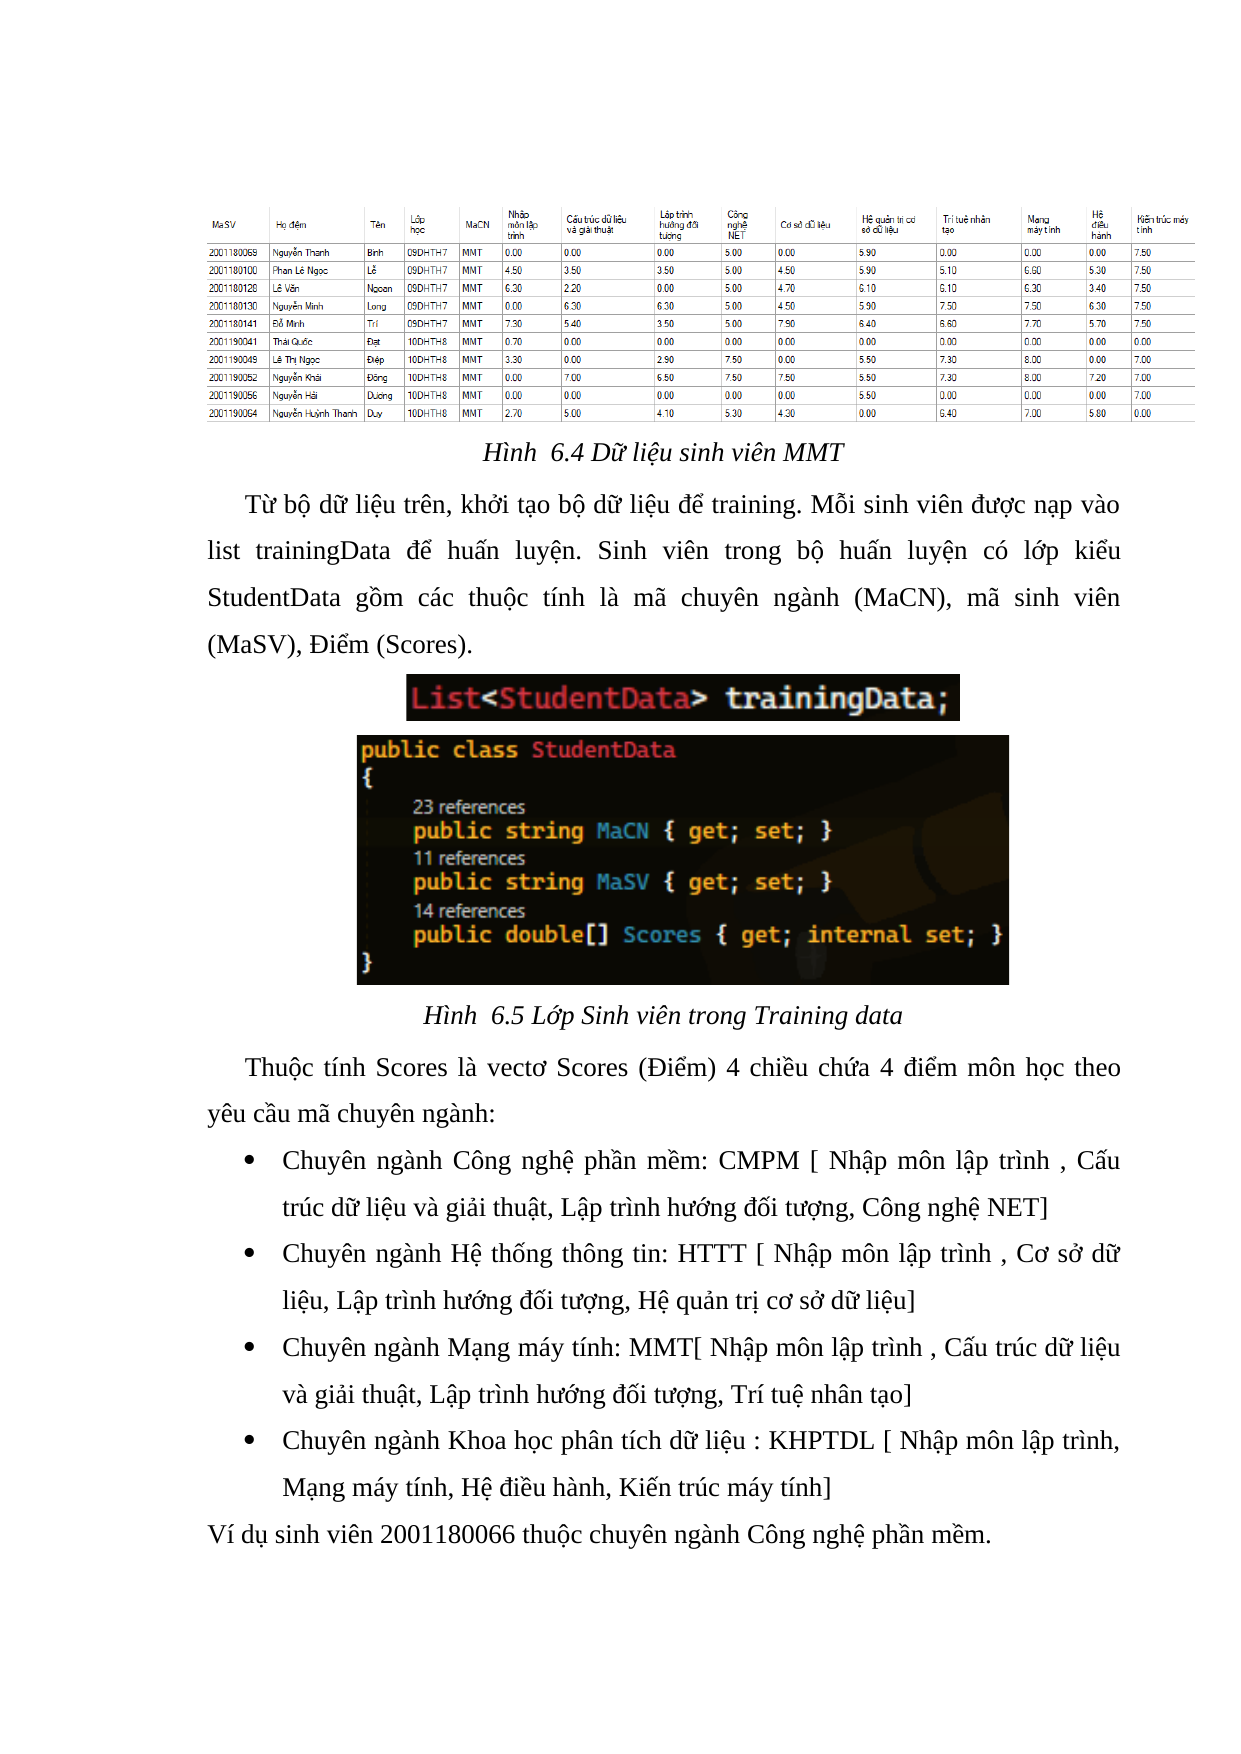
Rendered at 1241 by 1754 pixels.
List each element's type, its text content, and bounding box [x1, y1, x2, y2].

list Chuyên ngành Hệ thống thông tin: HTTT [ Nhập môn lập trình , Cơ sở dữ liệu, Lập trình hướng đối tượng, Hệ quản trị cơ sở dữ liệu] [244, 1238, 1122, 1316]
list Chuyên ngành Mạng máy tính: MMT[ Nhập môn lập trình , Cấu trúc dữ liệu và giải thuật, Lập trình hướng đối tượng, Trí tuệ nhân tạo] [244, 1331, 1122, 1409]
list Chuyên ngành Khoa học phân tích dữ liệu : KHPTDL [ Nhập môn lập trình, Mạng máy tính, Hệ điều hành, Kiến trúc máy tính] [244, 1424, 1122, 1502]
text Thuộc tính Scores là vectơ Scores (Điểm) 4 chiều chứa 4 điểm môn học theo yêu cầu mã chuyên ngành: [207, 1051, 1122, 1129]
list Chuyên ngành Công nghệ phần mềm: CMPM [ Nhập môn lập trình , Cấu trúc dữ liệu và giải thuật, Lập trình hướng đối tượng, Công nghệ NET] [244, 1144, 1122, 1222]
text Hình 6.4 Dữ liệu sinh viên MMT [207, 436, 1122, 467]
text Từ bộ dữ liệu trên, khởi tạo bộ dữ liệu để training. Mỗi sinh viên được nạp vào list trainingData để huấn luyện. Sinh viên trong bộ huấn luyện có lớp kiểu StudentData gồm các thuộc tính là mã chuyên ngành (MaCN), mã sinh viên (MaSV), Điểm (Scores). [207, 488, 1122, 659]
picture [356, 735, 1010, 985]
picture [207, 207, 1195, 422]
text Ví dụ sinh viên 2001180066 thuộc chuyên ngành Công nghệ phần mềm. [207, 1518, 1122, 1549]
text Hình 6.5 Lớp Sinh viên trong Training data [207, 999, 1122, 1030]
picture [406, 674, 960, 721]
